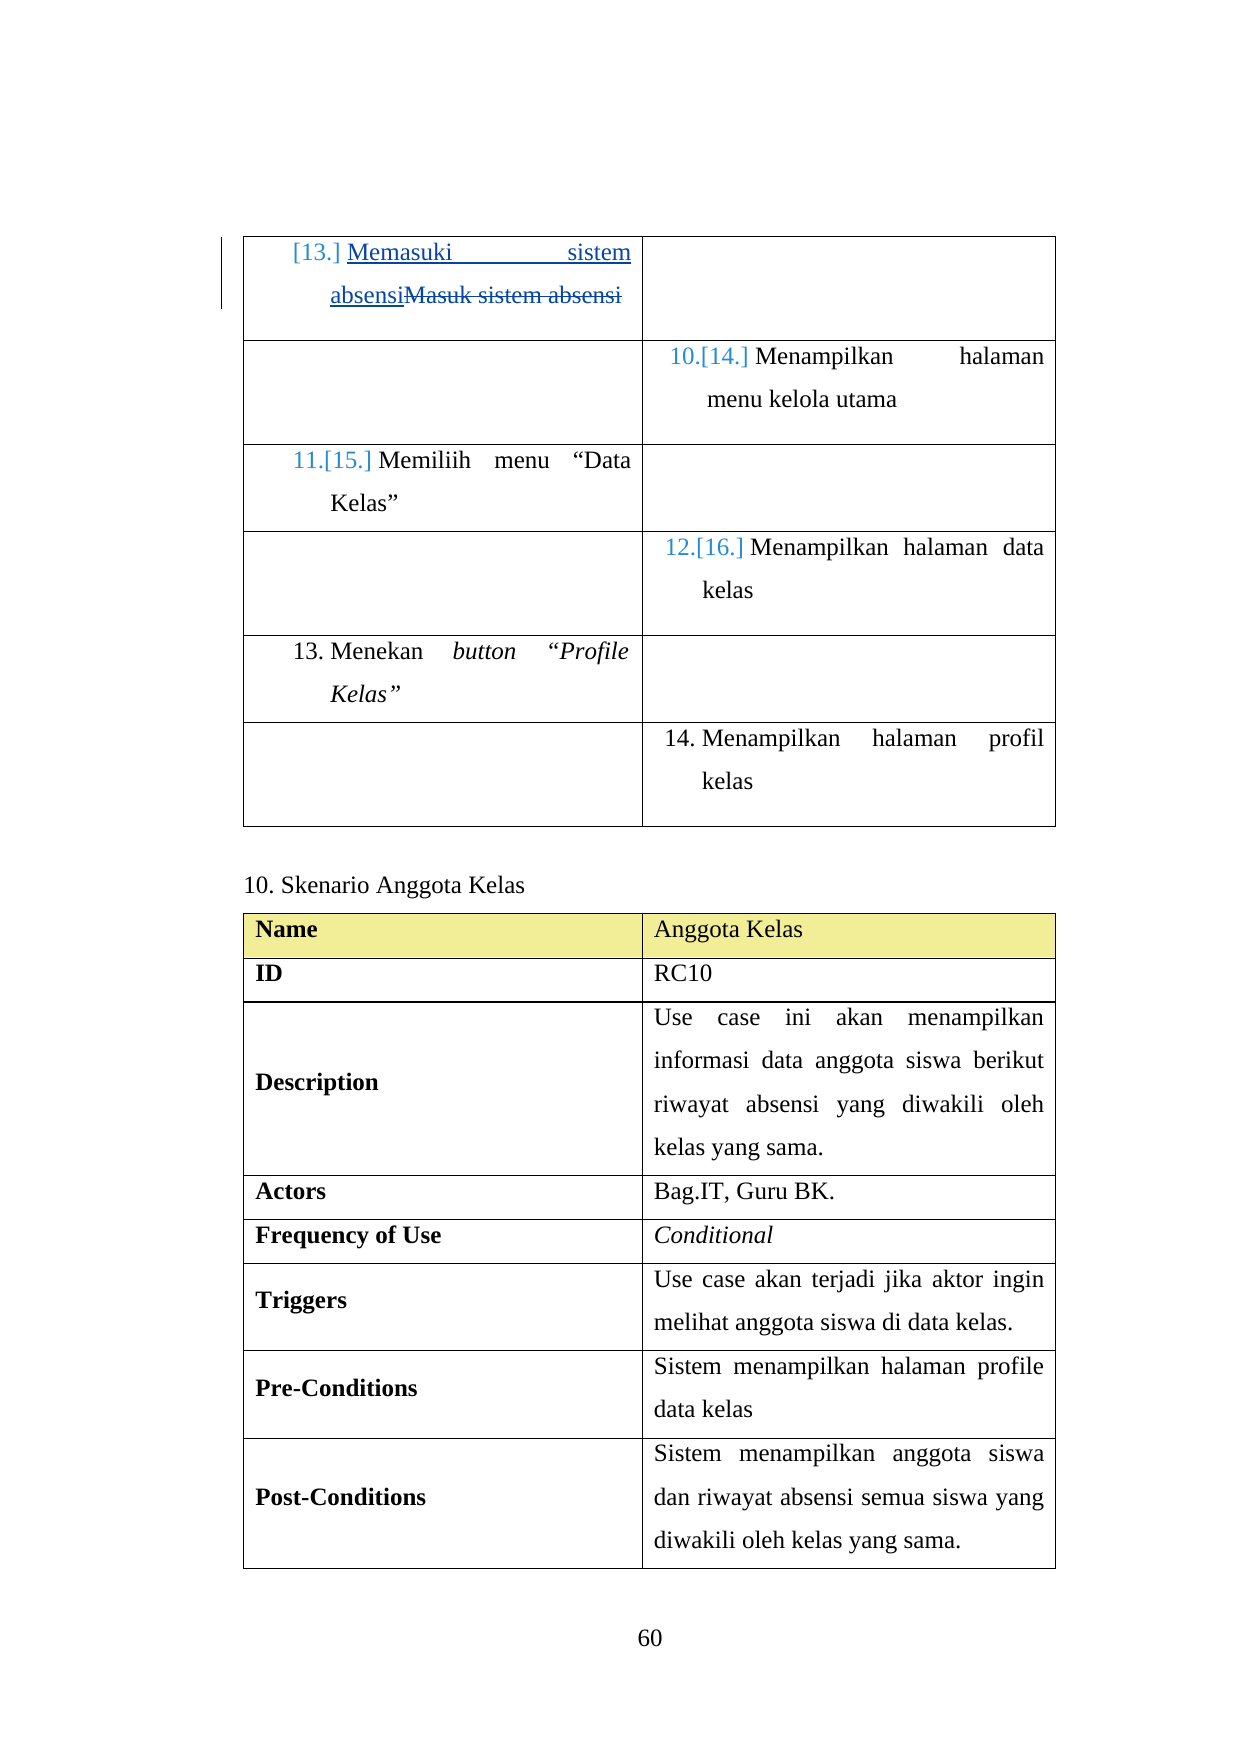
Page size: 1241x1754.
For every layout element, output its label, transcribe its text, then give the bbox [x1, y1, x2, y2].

table_cell Sistem menampilkan halaman profile data kelas [643, 1351, 1055, 1437]
table_header Anggota Kelas [643, 914, 1055, 957]
table_header Name [244, 914, 642, 957]
table_cell RC10 [643, 959, 1055, 1001]
table_cell Use case akan terjadi jika aktor ingin melihat anggota siswa di data kelas. [643, 1264, 1055, 1350]
table_cell Memiliih menu “Data Kelas” [244, 445, 642, 531]
table_cell Menampilkan halaman profil kelas [643, 723, 1055, 826]
table_cell Use case ini akan menampilkan informasi data anggota siswa berikut riwayat absensi yang diwakili oleh kelas yang sama. [643, 1003, 1055, 1175]
table_cell [643, 445, 1055, 531]
table_cell [643, 237, 1055, 340]
table_cell [244, 723, 642, 826]
table_cell Bag.IT, Guru BK. [643, 1176, 1055, 1219]
table_cell [244, 341, 642, 444]
list Skenario Anggota Kelas [243, 870, 1063, 899]
table_cell Menampilkan halaman data kelas [643, 532, 1055, 635]
table_cell Pre-Conditions [244, 1351, 642, 1437]
table_cell Menekan button “Profile Kelas” [244, 636, 642, 722]
table_cell Post-Conditions [244, 1439, 642, 1568]
table_cell [244, 237, 642, 340]
table_cell Triggers [244, 1264, 642, 1350]
table_cell Frequency of Use [244, 1220, 642, 1263]
table_cell ID [244, 959, 642, 1001]
table_cell Actors [244, 1176, 642, 1219]
table_cell [244, 532, 642, 635]
table_cell [643, 636, 1055, 722]
table_cell Menampilkan halaman menu kelola utama [643, 341, 1055, 444]
table_cell Description [244, 1003, 642, 1175]
table_cell Sistem menampilkan anggota siswa dan riwayat absensi semua siswa yang diwakili oleh kelas yang sama. [643, 1439, 1055, 1568]
table_cell Conditional [643, 1220, 1055, 1263]
